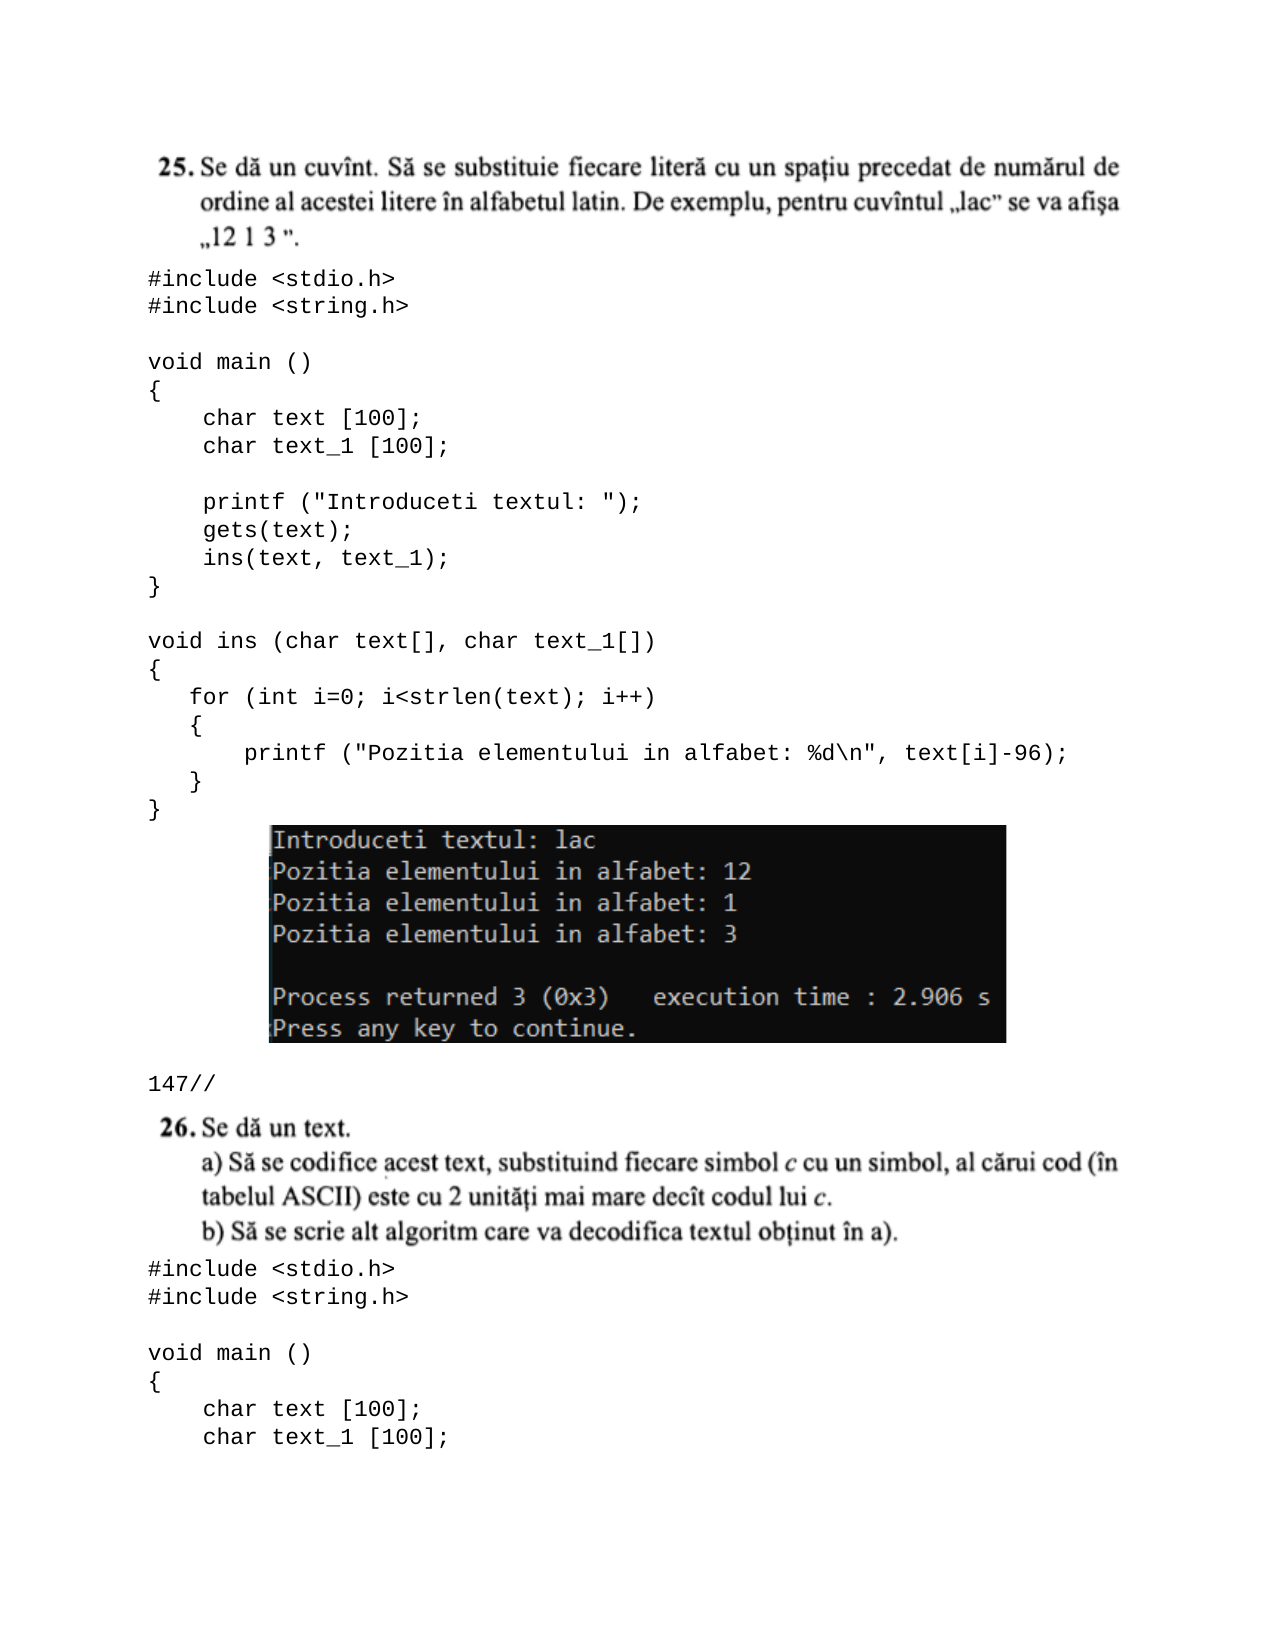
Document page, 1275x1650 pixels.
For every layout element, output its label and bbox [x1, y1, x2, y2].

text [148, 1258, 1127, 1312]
picture [147, 1100, 1128, 1256]
picture [147, 147, 1128, 265]
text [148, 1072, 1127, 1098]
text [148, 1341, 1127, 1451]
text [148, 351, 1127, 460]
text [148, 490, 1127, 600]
picture [268, 825, 1007, 1043]
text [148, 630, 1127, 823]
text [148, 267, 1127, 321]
